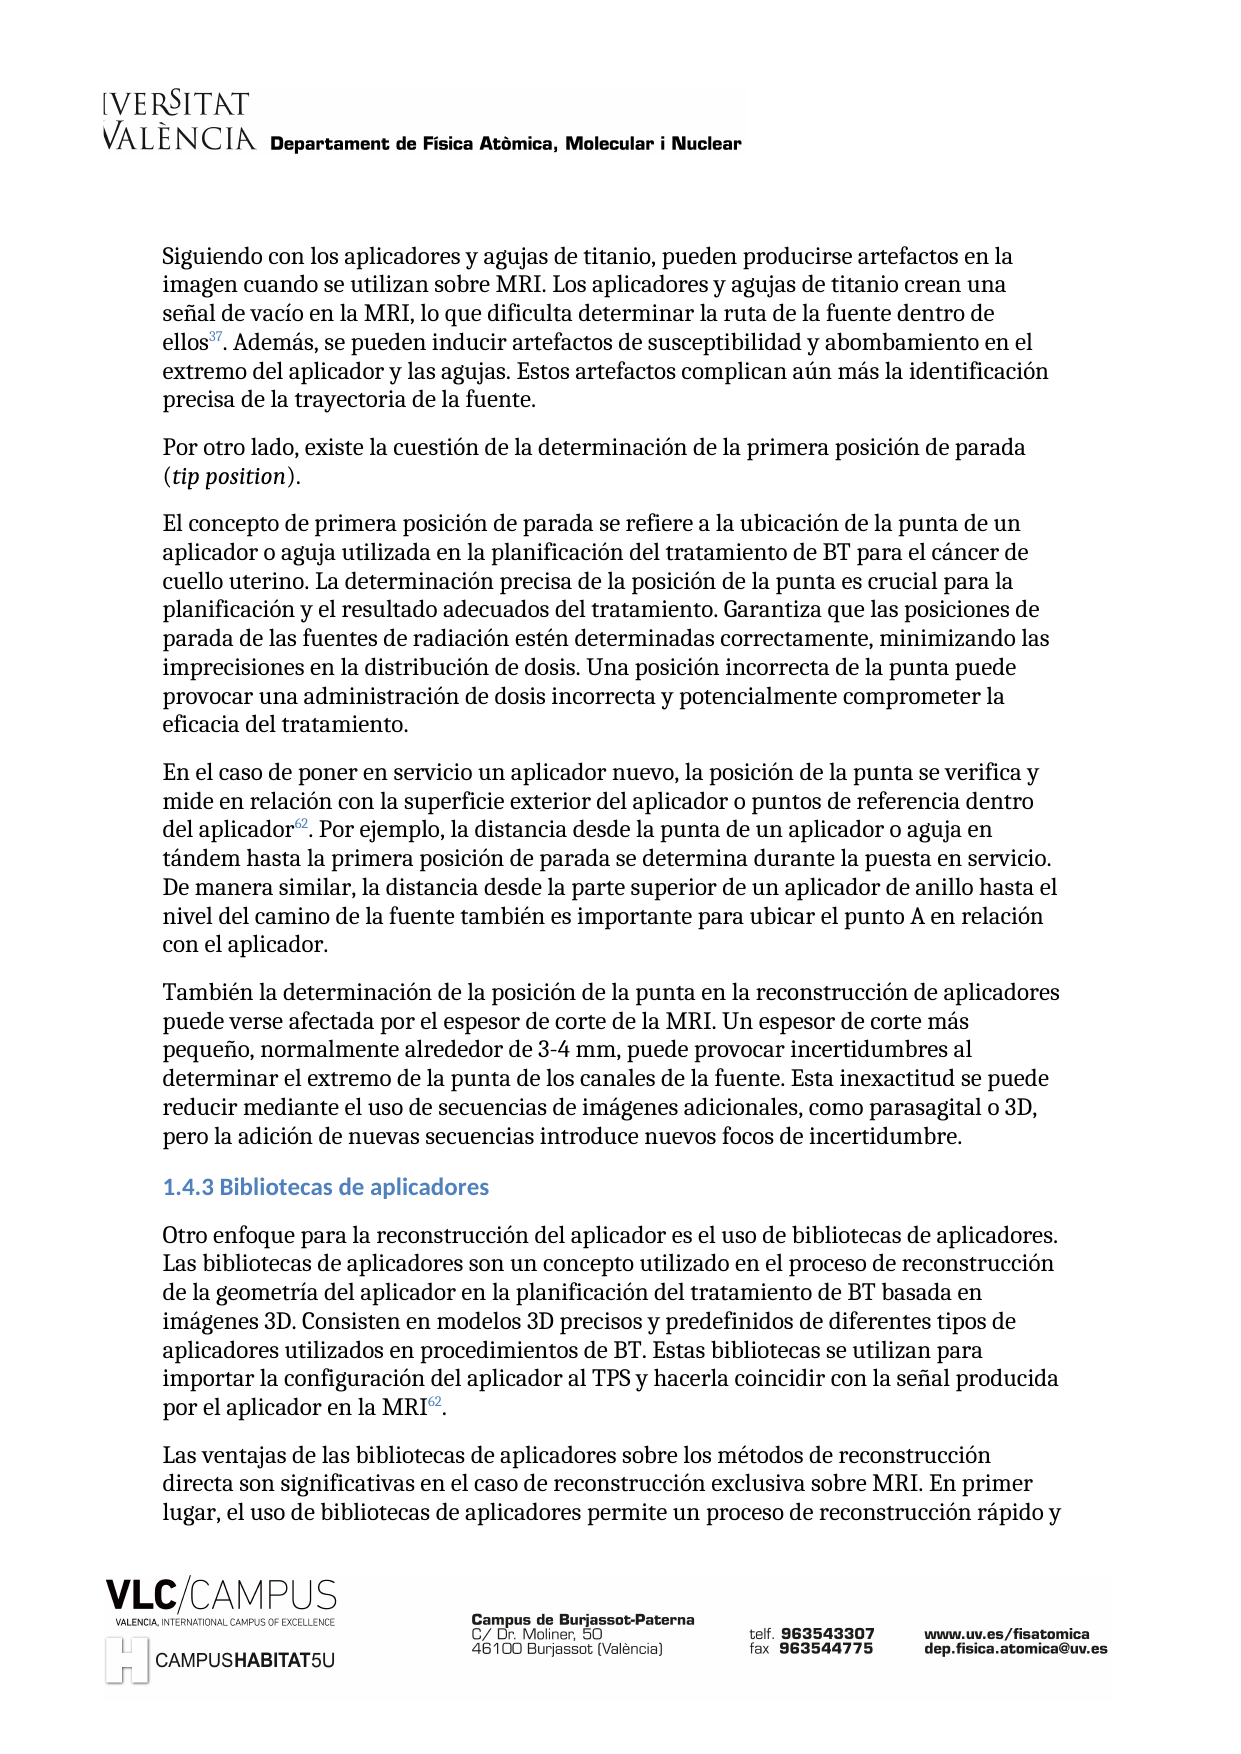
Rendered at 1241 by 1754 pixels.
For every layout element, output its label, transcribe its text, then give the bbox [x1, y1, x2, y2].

text El concepto de primera posición de parada se refiere a la ubicación de la punta de un aplicador o aguja utilizada en la planificación del tratamiento de BT para el cáncer de cuello uterino. La determinación precisa de la posición de la punta es crucial para la planificación y el resultado adecuados del tratamiento. Garantiza que las posiciones de parada de las fuentes de radiación estén determinadas correctamente, minimizando las imprecisiones en la distribución de dosis. Una posición incorrecta de la punta puede provocar una administración de dosis incorrecta y potencialmente comprometer la eficacia del tratamiento. [162, 509, 1063, 739]
text En el caso de poner en servicio un aplicador nuevo, la posición de la punta se verifica y mide en relación con la superficie exterior del aplicador o puntos de referencia dentro del aplicador62. Por ejemplo, la distancia desde la punta de un aplicador o aguja en tándem hasta la primera posición de parada se determina durante la puesta en servicio. De manera similar, la distancia desde la parte superior de un aplicador de anillo hasta el nivel del camino de la fuente también es importante para ubicar el punto A en relación con el aplicador. [162, 758, 1063, 959]
subtitle 1.4.3 Bibliotecas de aplicadores [162, 1171, 1063, 1202]
text Por otro lado, existe la cuestión de la determinación de la primera posición de parada (tip position). [162, 433, 1063, 490]
text Otro enfoque para la reconstrucción del aplicador es el uso de bibliotecas de aplicadores. Las bibliotecas de aplicadores son un concepto utilizado en el proceso de reconstrucción de la geometría del aplicador en la planificación del tratamiento de BT basada en imágenes 3D. Consisten en modelos 3D precisos y predefinidos de diferentes tipos de aplicadores utilizados en procedimientos de BT. Estas bibliotecas se utilizan para importar la configuración del aplicador al TPS y hacerla coincidir con la señal producida por el aplicador en la MRI62. [162, 1221, 1063, 1422]
picture [103, 87, 748, 156]
picture [103, 1575, 1113, 1701]
text Siguiendo con los aplicadores y agujas de titanio, pueden producirse artefactos en la imagen cuando se utilizan sobre MRI. Los aplicadores y agujas de titanio crean una señal de vacío en la MRI, lo que dificulta determinar la ruta de la fuente dentro de ellos37. Además, se pueden inducir artefactos de susceptibilidad y abombamiento en el extremo del aplicador y las agujas. Estos artefactos complican aún más la identificación precisa de la trayectoria de la fuente. [162, 242, 1063, 414]
text También la determinación de la posición de la punta en la reconstrucción de aplicadores puede verse afectada por el espesor de corte de la MRI. Un espesor de corte más pequeño, normalmente alrededor de 3-4 mm, puede provocar incertidumbres al determinar el extremo de la punta de los canales de la fuente. Esta inexactitud se puede reducir mediante el uso de secuencias de imágenes adicionales, como parasagital o 3D, pero la adición de nuevas secuencias introduce nuevos focos de incertidumbre. [162, 978, 1063, 1150]
